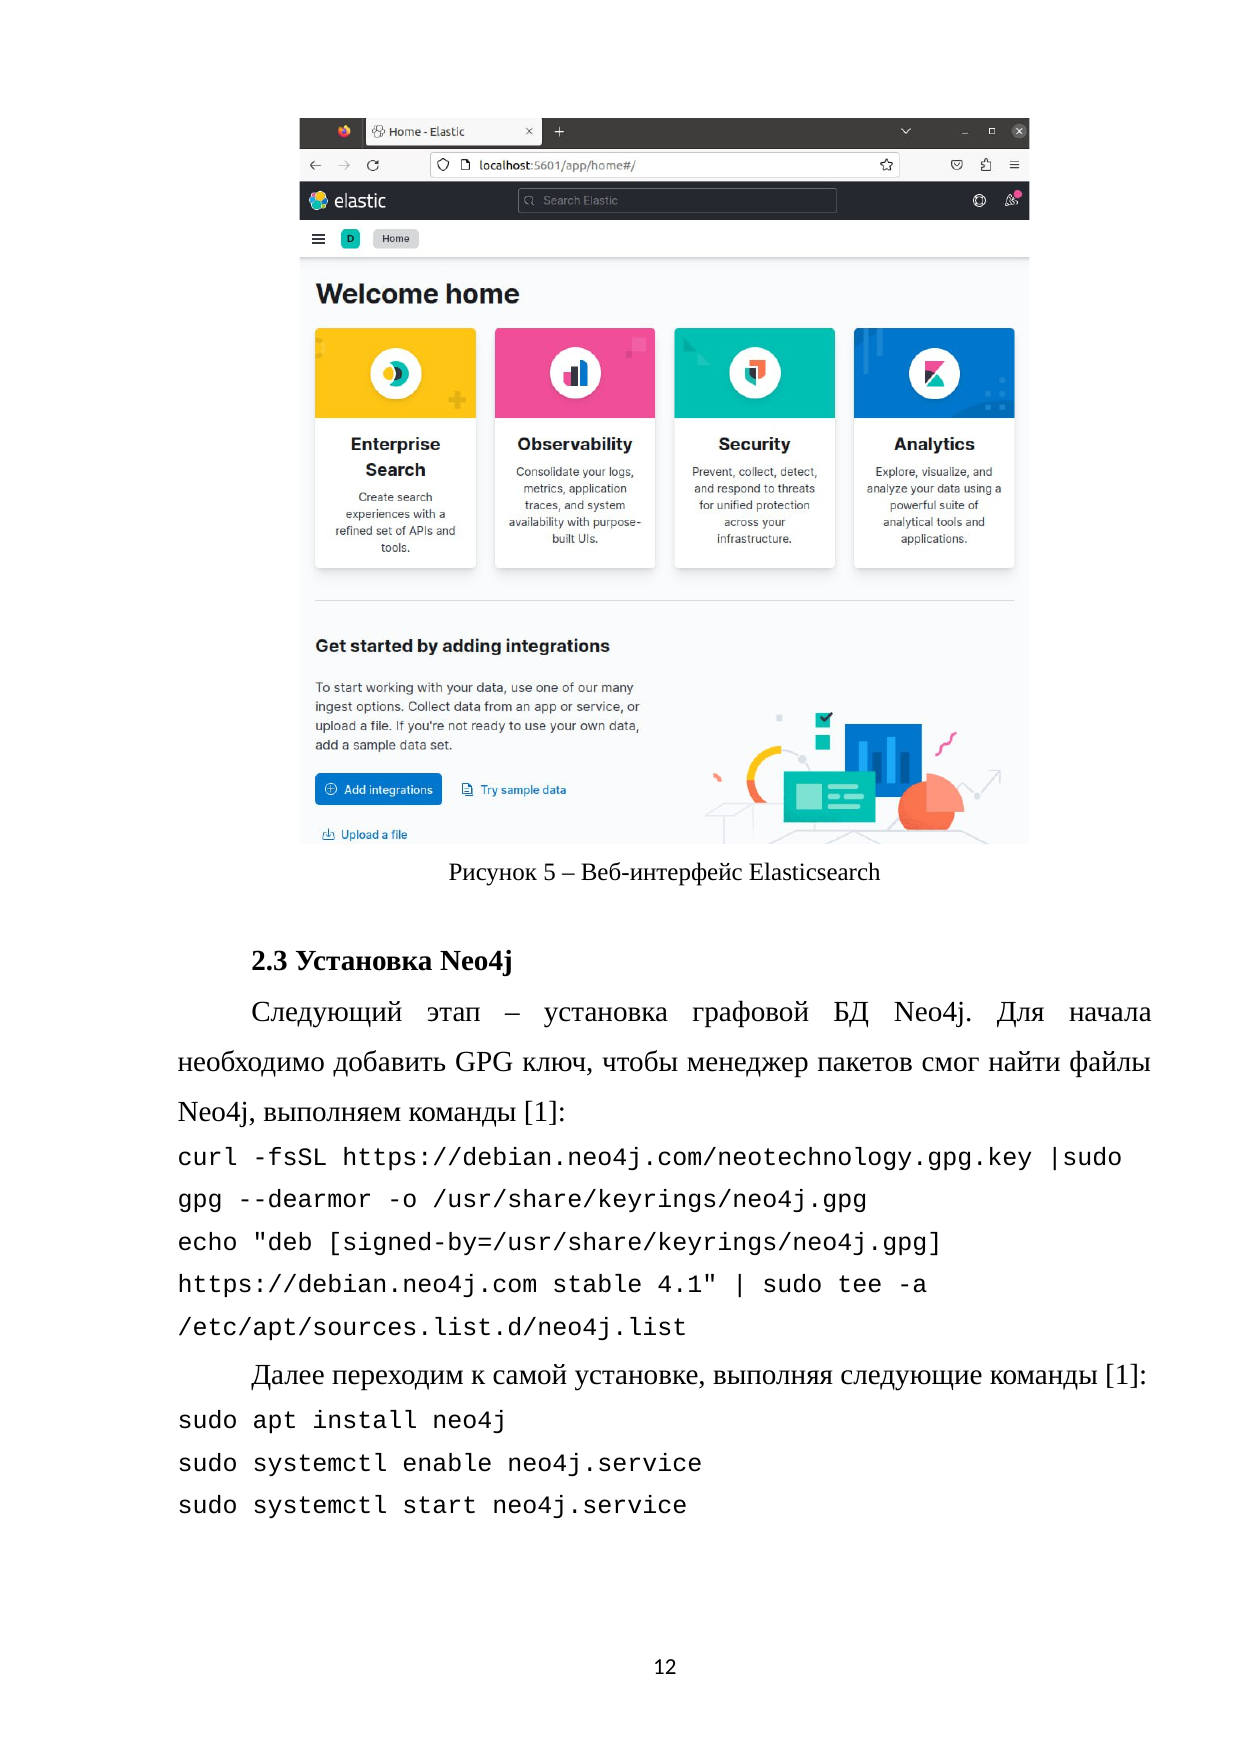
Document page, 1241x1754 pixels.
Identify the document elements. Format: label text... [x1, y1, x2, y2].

picture [299, 118, 1030, 844]
text sudo systemctl enable neo4j.service [177, 1451, 1152, 1479]
text echo "deb [signed-by=/usr/share/keyrings/neo4j.gpg] https://debian.neo4j.com stable 4.1" | sudo tee -a /etc/apt/sources.list.d/neo4j.list [177, 1229, 1152, 1343]
text Следующий этап – установка графовой БД Neo4j. Для начала необходимо добавить GPG ключ, чтобы менеджер пакетов смог найти файлы Neo4j, выполняем команды [1]: [177, 994, 1152, 1128]
text 2.3 Установка Neo4j [177, 943, 1152, 977]
text sudo systemctl start neo4j.service [177, 1493, 1152, 1521]
text sudo apt install neo4j [177, 1408, 1152, 1436]
text curl -fsSL https://debian.neo4j.com/neotechnology.gpg.key |sudo gpg --dearmor -o /usr/share/keyrings/neo4j.gpg [177, 1144, 1152, 1215]
text Далее переходим к самой установке, выполняя следующие команды [1]: [177, 1357, 1152, 1391]
text Рисунок 5 – Веб-интерфейс Elasticsearch [177, 857, 1152, 886]
